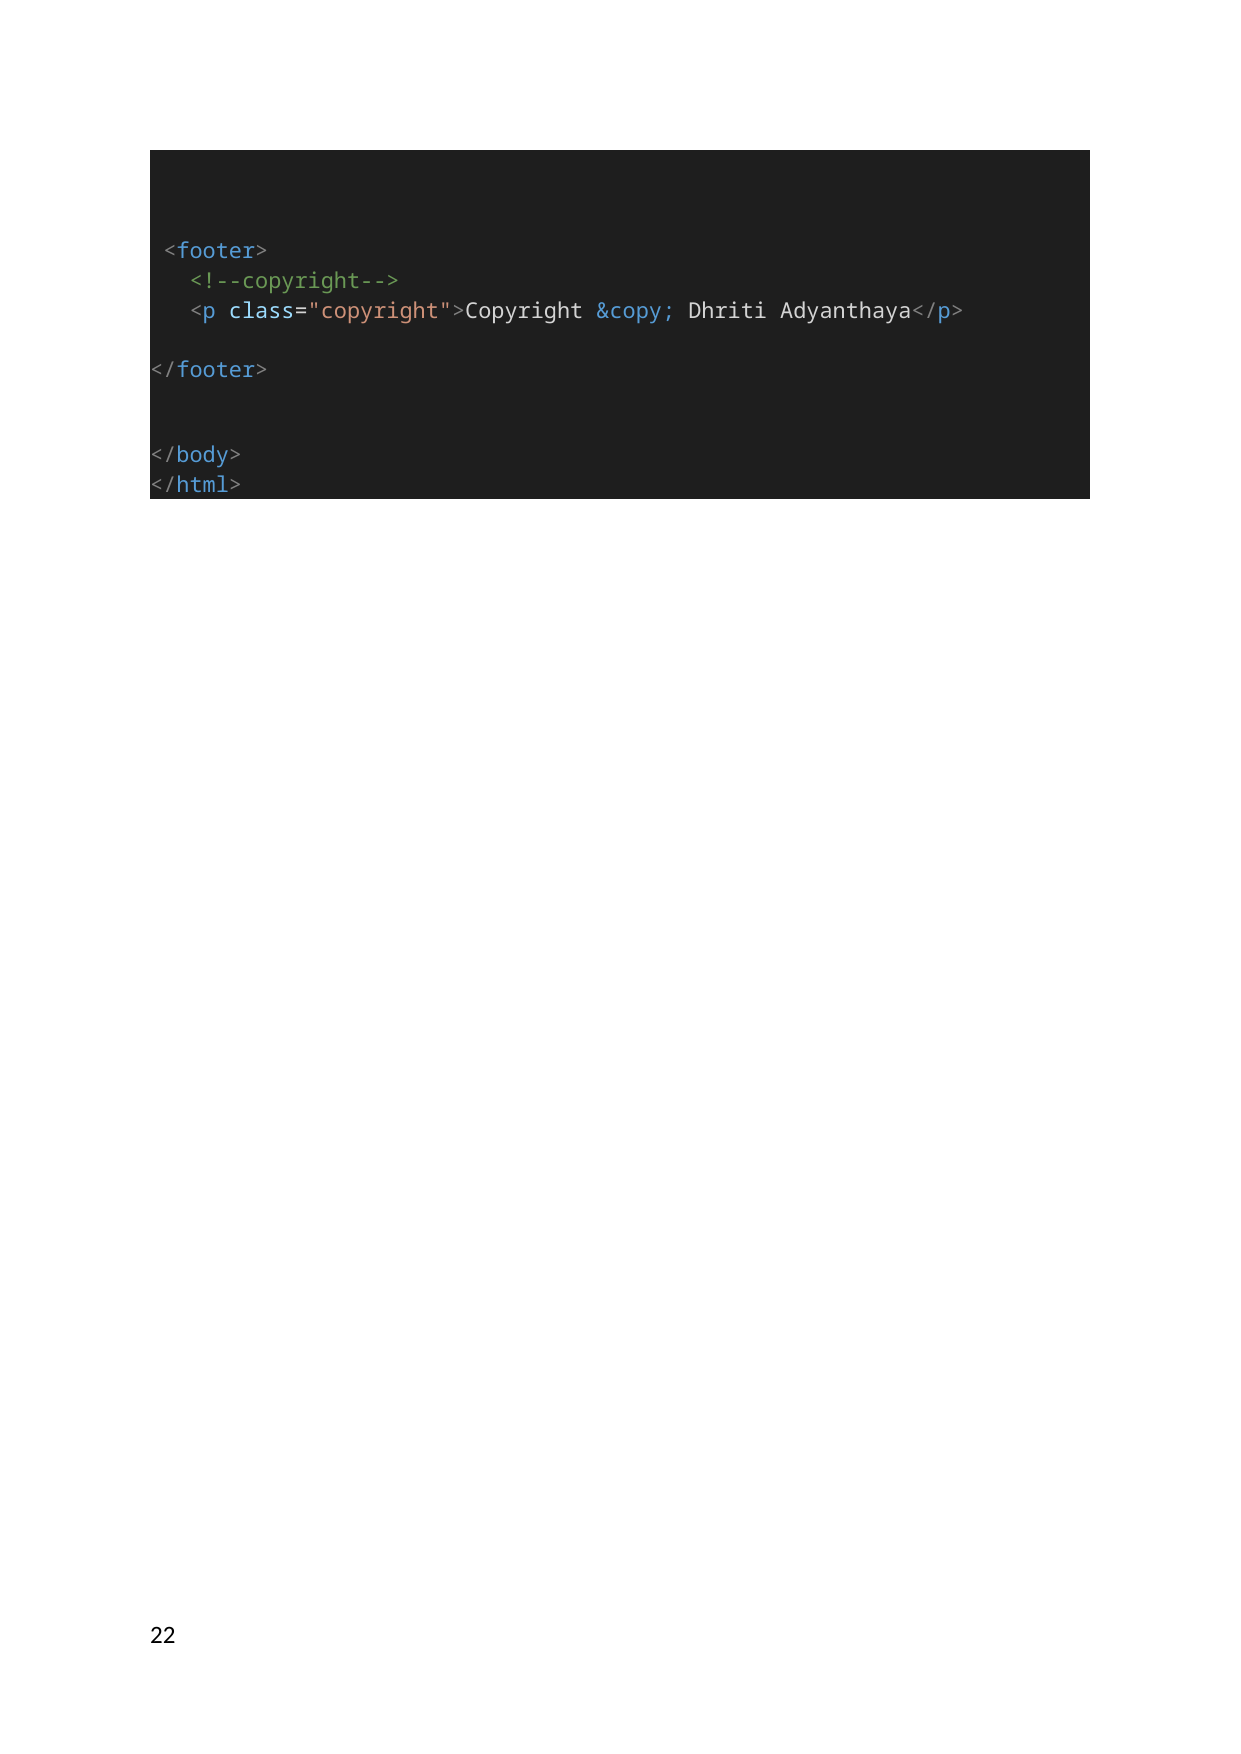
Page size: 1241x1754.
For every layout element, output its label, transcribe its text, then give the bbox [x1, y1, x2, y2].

text <!--copyright--> [150, 265, 1090, 295]
text </body> [150, 439, 1090, 469]
text <p class="copyright">Copyright &copy; Dhriti Adyanthaya</p> [150, 295, 1090, 325]
text </html> [150, 469, 1090, 499]
text <footer> [150, 235, 1090, 265]
text </footer> [150, 354, 1090, 384]
